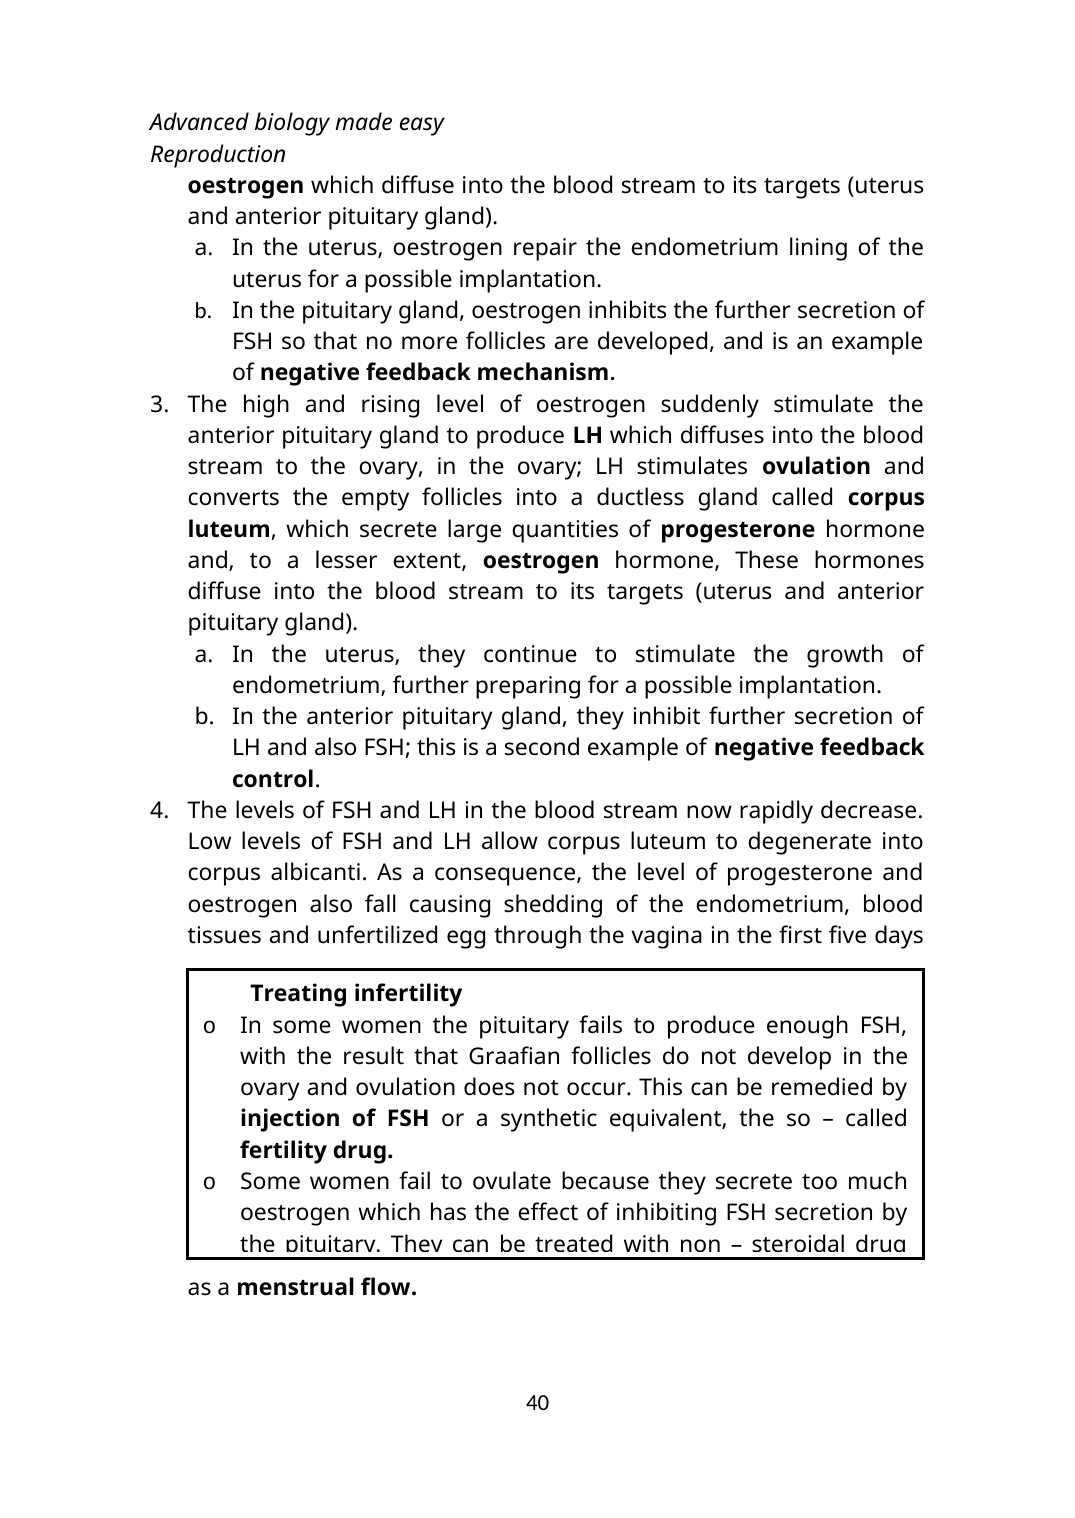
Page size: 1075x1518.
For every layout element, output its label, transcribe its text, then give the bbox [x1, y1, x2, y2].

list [150, 169, 925, 231]
list In the uterus, they continue to stimulate the growth of endometrium, further preparing for a possible implantation. [194, 637, 925, 700]
list The high and rising level of oestrogen suddenly stimulate the anterior pituitary gland to produce LH which diffuses into the blood stream to the ovary, in the ovary; LH stimulates ovulation and converts the empty follicles into a ductless gland called corpus luteum, which secrete large quantities of progesterone hormone and, to a lesser extent, oestrogen hormone, These hormones diffuse into the blood stream to its targets (uterus and anterior pituitary gland). [150, 387, 925, 637]
list In the uterus, oestrogen repair the endometrium lining of the uterus for a possible implantation. [194, 231, 925, 294]
list In the pituitary gland, oestrogen inhibits the further secretion of FSH so that no more follicles are developed, and is an example of negative feedback mechanism. [194, 294, 925, 387]
list The levels of FSH and LH in the blood stream now rapidly decrease. Low levels of FSH and LH allow corpus luteum to degenerate into corpus albicanti. As a consequence, the level of progesterone and oestrogen also fall causing shedding of the endometrium, blood tissues and unfertilized egg through the vagina in the first five days as a menstrual flow. [150, 794, 925, 1302]
list In the anterior pituitary gland, they inhibit further secretion of LH and also FSH; this is a second example of negative feedback control. [194, 700, 925, 794]
